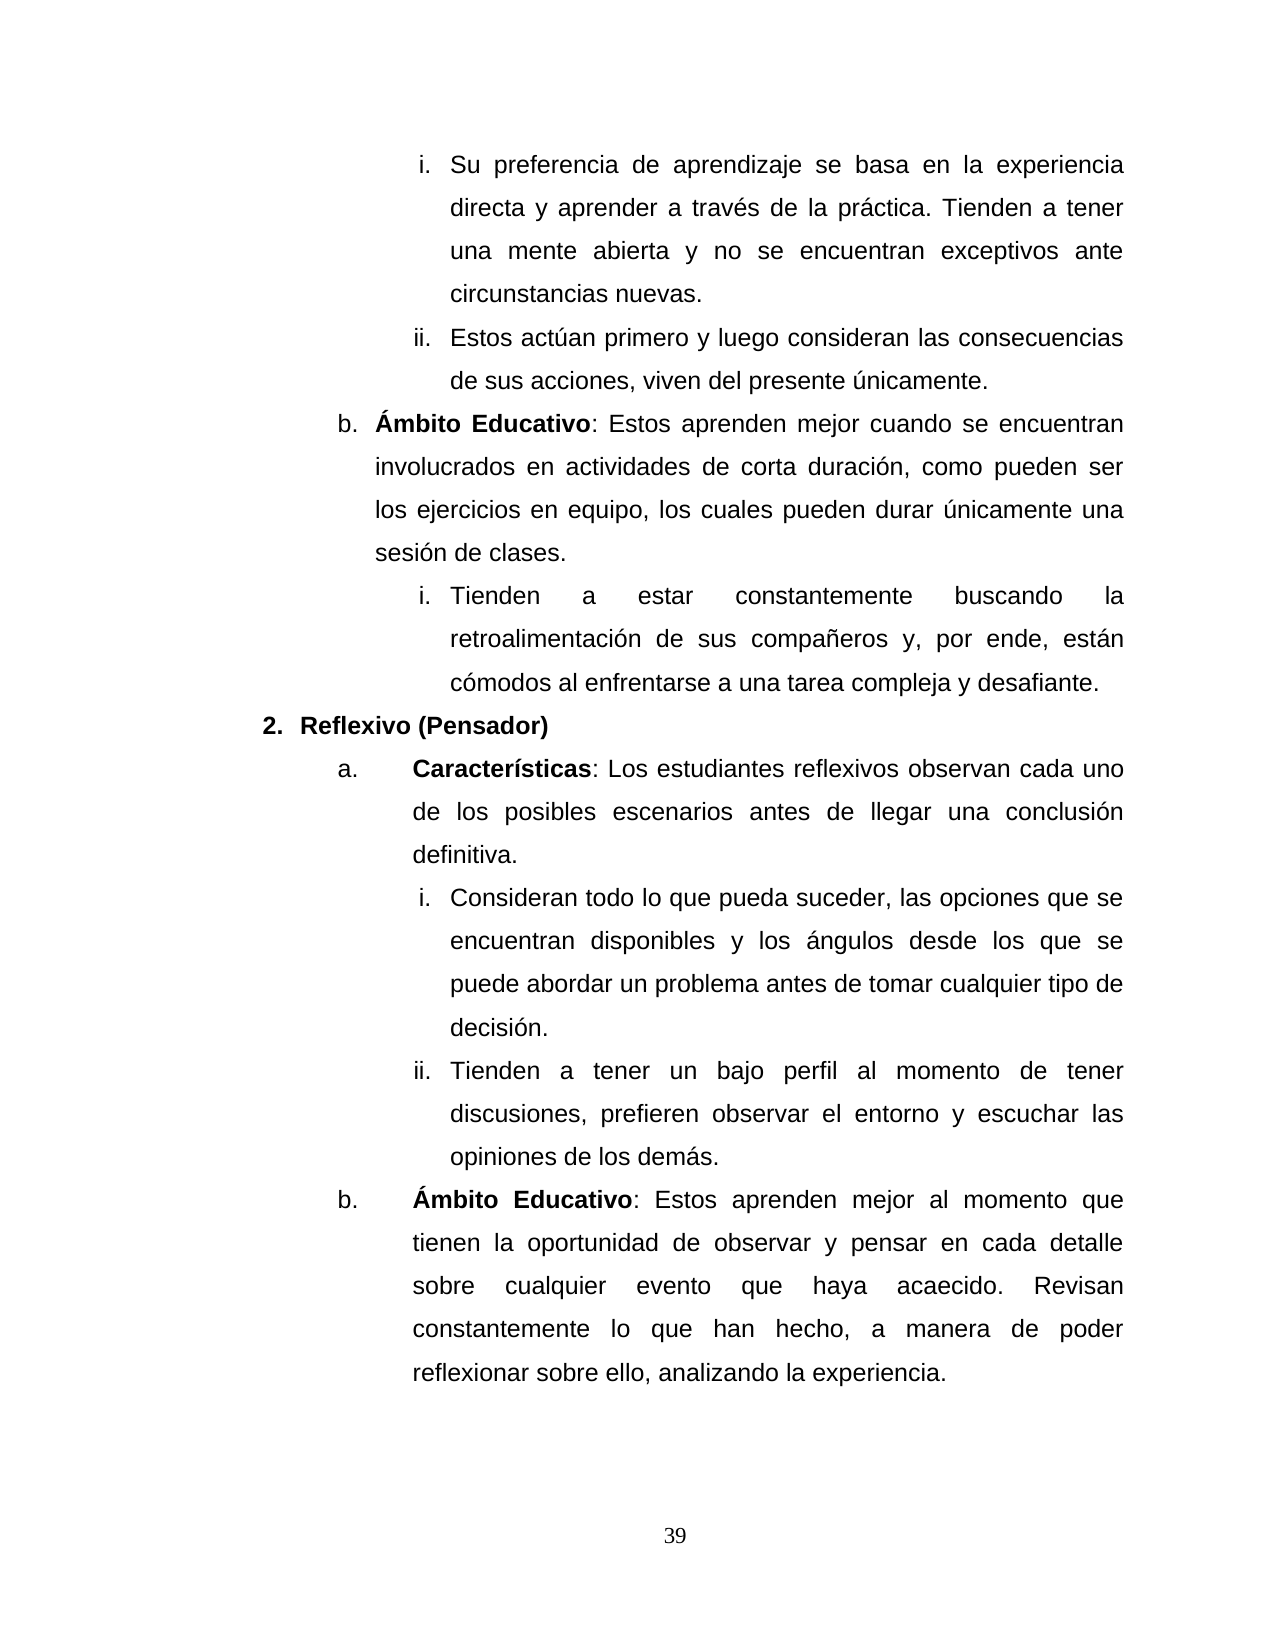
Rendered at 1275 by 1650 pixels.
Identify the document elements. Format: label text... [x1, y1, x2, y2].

list Tienden a tener un bajo perfil al momento de tener discusiones, prefieren observar el entorno y escuchar las opiniones de los demás. [431, 1056, 1125, 1171]
list Ámbito Educativo: Estos aprenden mejor al momento que tienen la oportunidad de observar y pensar en cada detalle sobre cualquier evento que haya acaecido. Revisan constantemente lo que han hecho, a manera de poder reflexionar sobre ello, analizando la experiencia. [337, 1185, 1125, 1386]
list Estos actúan primero y luego consideran las consecuencias de sus acciones, viven del presente únicamente. [431, 322, 1125, 394]
list Tienden a estar constantemente buscando la retroalimentación de sus compañeros y, por ende, están cómodos al enfrentarse a una tarea compleja y desafiante. [431, 581, 1125, 696]
list Características: Los estudiantes reflexivos observan cada uno de los posibles escenarios antes de llegar una conclusión definitiva. [337, 754, 1125, 869]
list Su preferencia de aprendizaje se basa en la experiencia directa y aprender a través de la práctica. Tienden a tener una mente abierta y no se encuentran exceptivos ante circunstancias nuevas. [431, 150, 1125, 308]
list Reflexivo (Pensador) [262, 711, 1125, 739]
list Ámbito Educativo: Estos aprenden mejor cuando se encuentran involucrados en actividades de corta duración, como pueden ser los ejercicios en equipo, los cuales pueden durar únicamente una sesión de clases. [337, 409, 1125, 567]
list Consideran todo lo que pueda suceder, las opciones que se encuentran disponibles y los ángulos desde los que se puede abordar un problema antes de tomar cualquier tipo de decisión. [431, 883, 1125, 1041]
